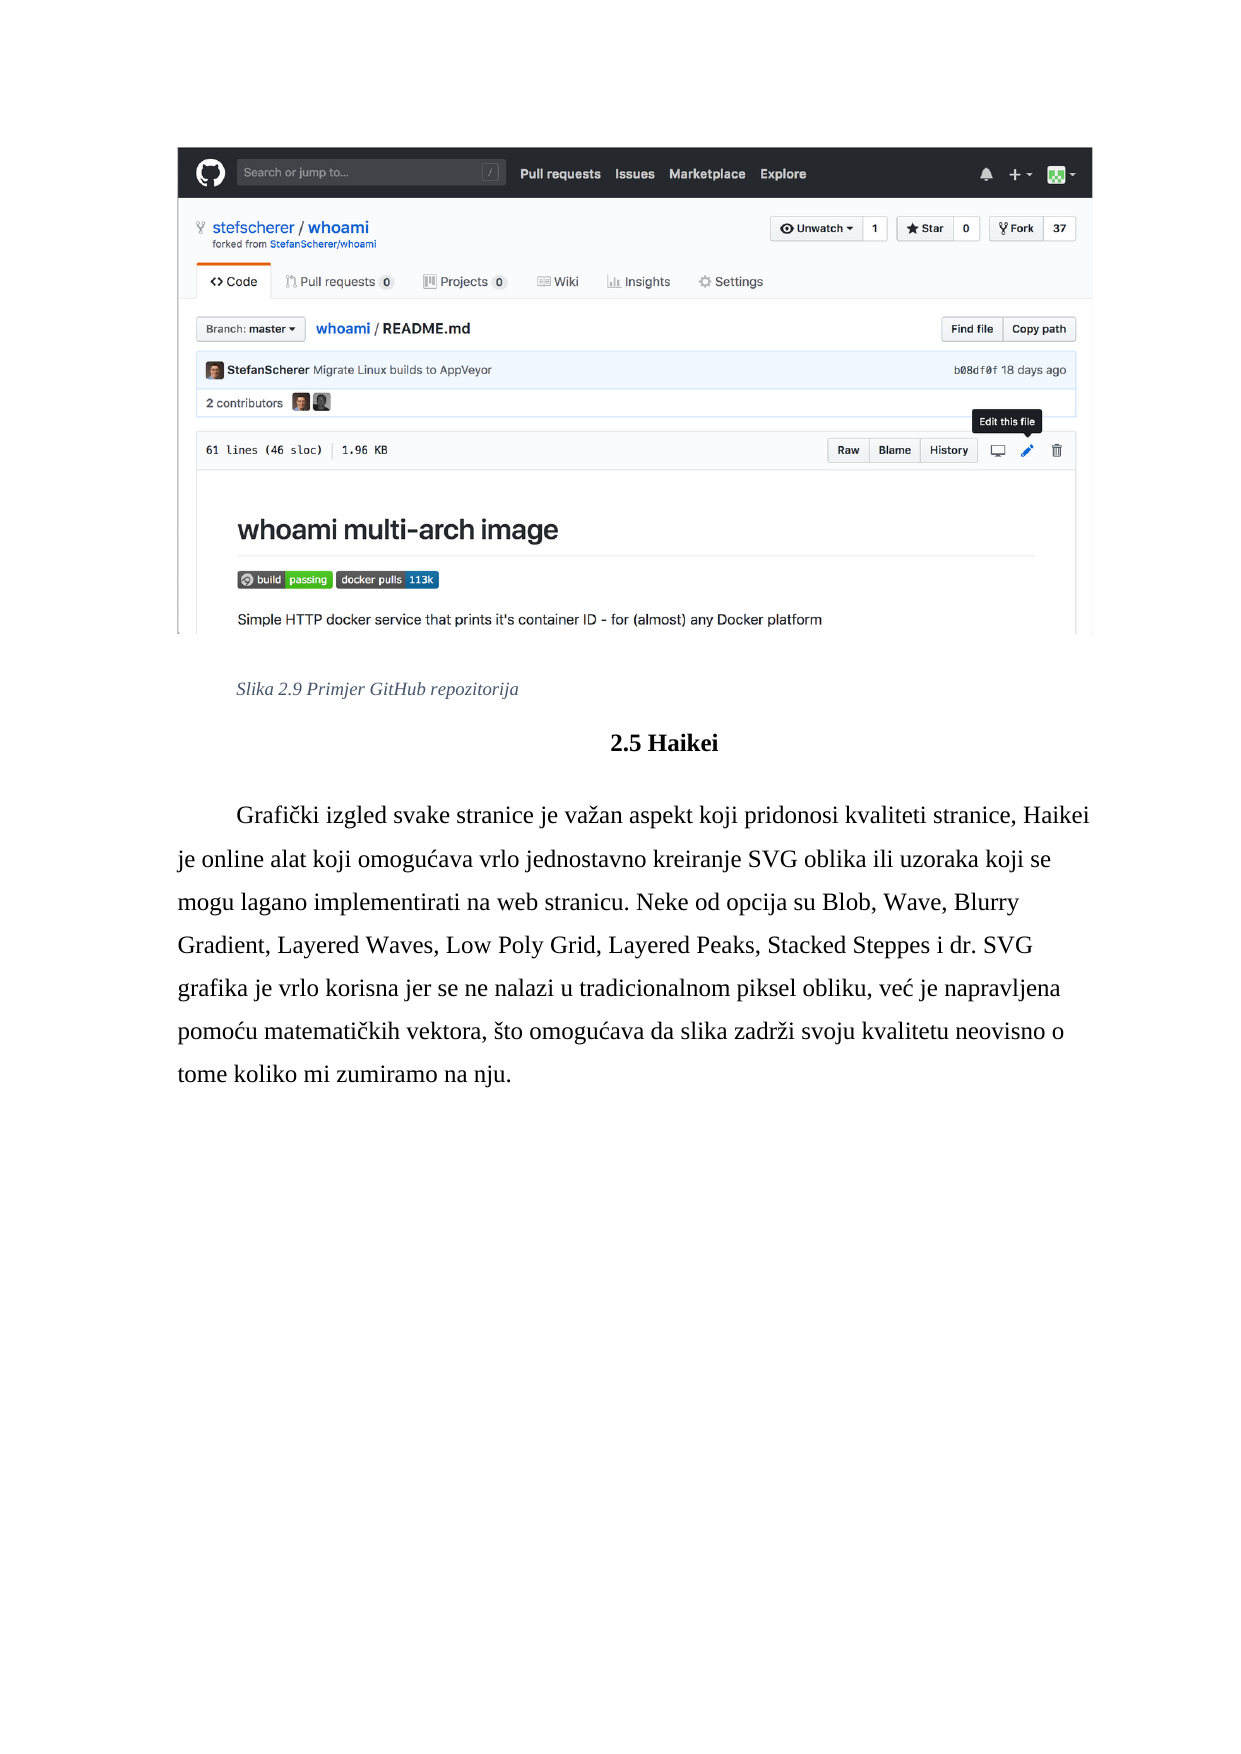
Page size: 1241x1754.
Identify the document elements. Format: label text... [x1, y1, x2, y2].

picture [177, 147, 1093, 634]
text Grafički izgled svake stranice je važan aspekt koji pridonosi kvaliteti stranice, Haikei je online alat koji omogućava vrlo jednostavno kreiranje SVG oblika ili uzoraka koji se mogu lagano implementirati na web stranicu. Neke od opcija su Blob, Wave, Blurry Gradient, Layered Waves, Low Poly Grid, Layered Peaks, Stacked Steppes i dr. SVG grafika je vrlo korisna jer se ne nalazi u tradicionalnom piksel obliku, već je napravljena pomoću matematičkih vektora, što omogućava da slika zadrži svoju kvalitetu neovisno o tome koliko mi zumiramo na nju. [177, 801, 1092, 1088]
subtitle Haikei [236, 728, 1092, 757]
